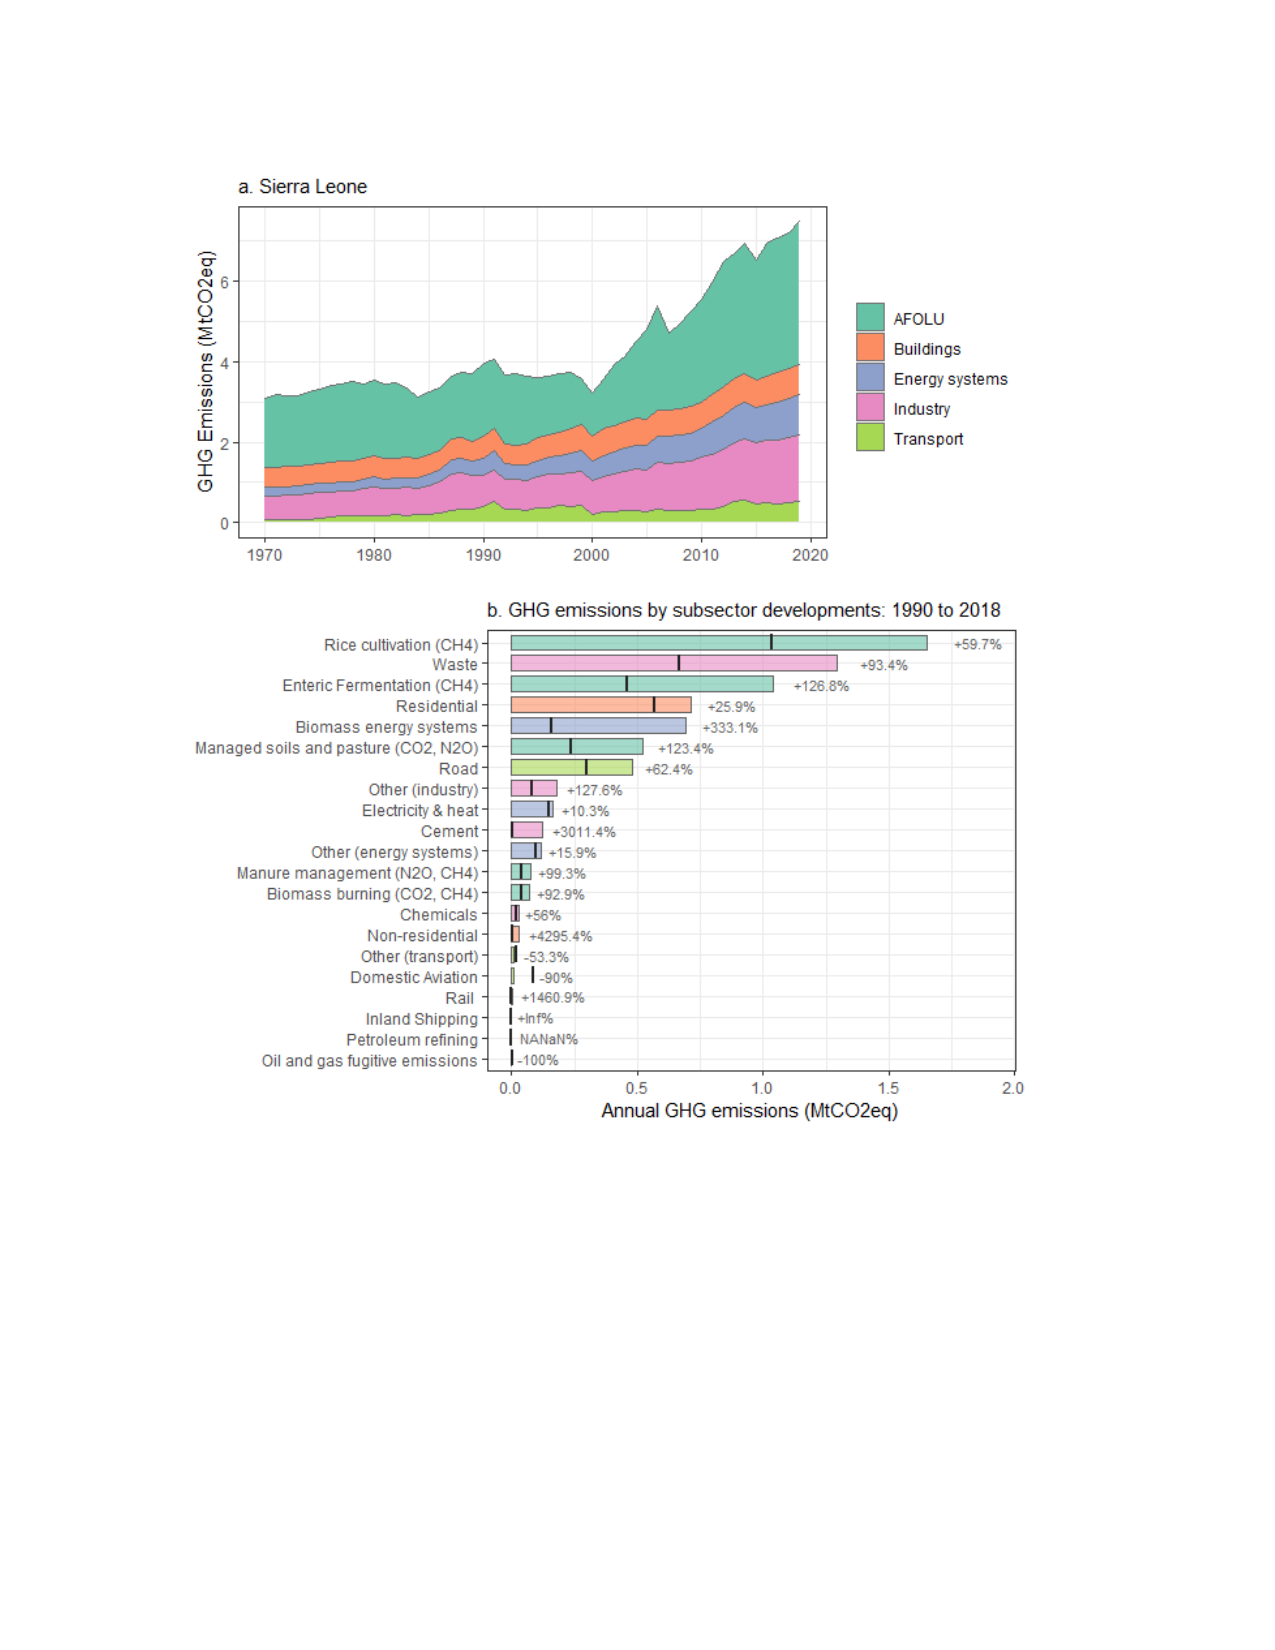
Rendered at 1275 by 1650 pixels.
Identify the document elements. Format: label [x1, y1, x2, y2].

picture [168, 150, 1044, 1150]
